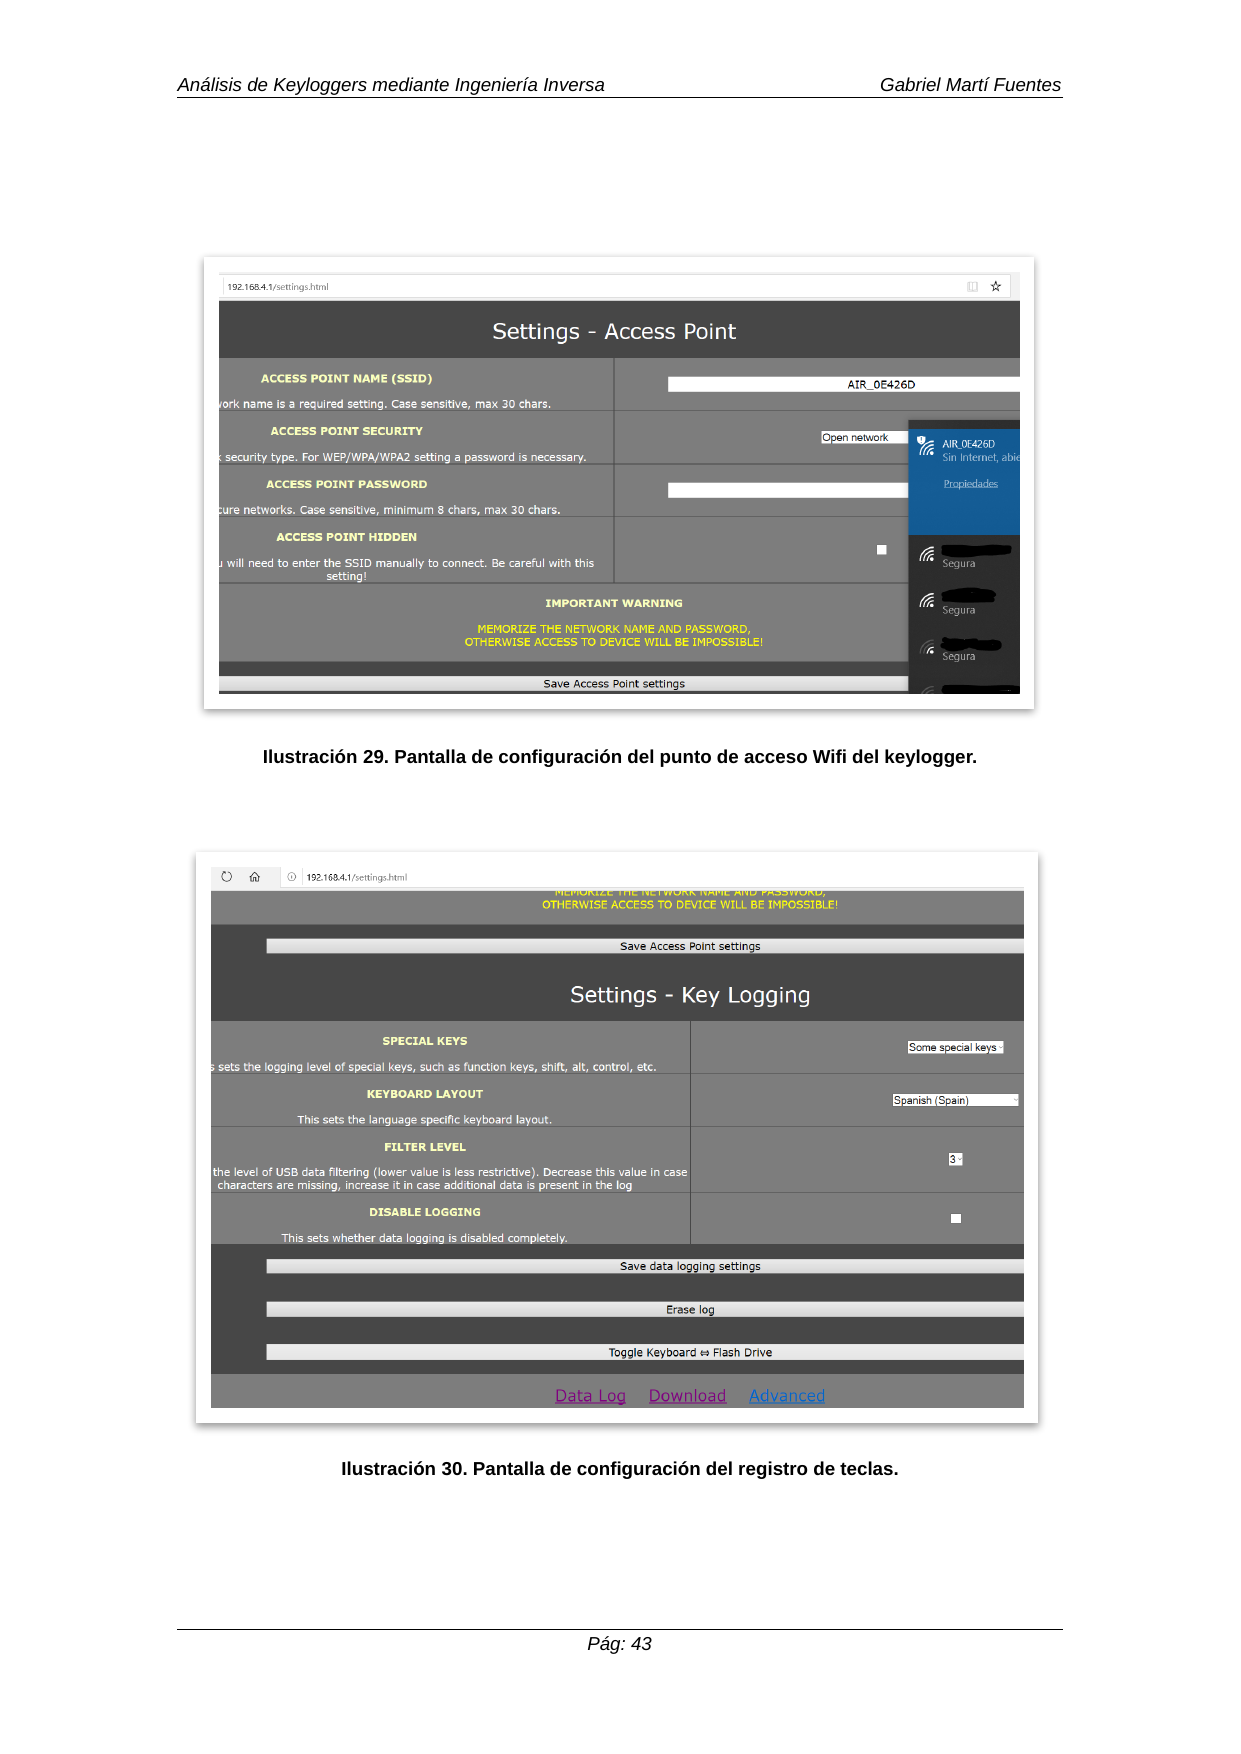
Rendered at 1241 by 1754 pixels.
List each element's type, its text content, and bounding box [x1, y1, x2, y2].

text Ilustración 30. Pantalla de configuración del registro de teclas. [177, 1457, 1063, 1479]
picture [211, 867, 1024, 1408]
picture [219, 272, 1020, 694]
text Ilustración 29. Pantalla de configuración del punto de acceso Wifi del keylogger. [177, 746, 1063, 768]
